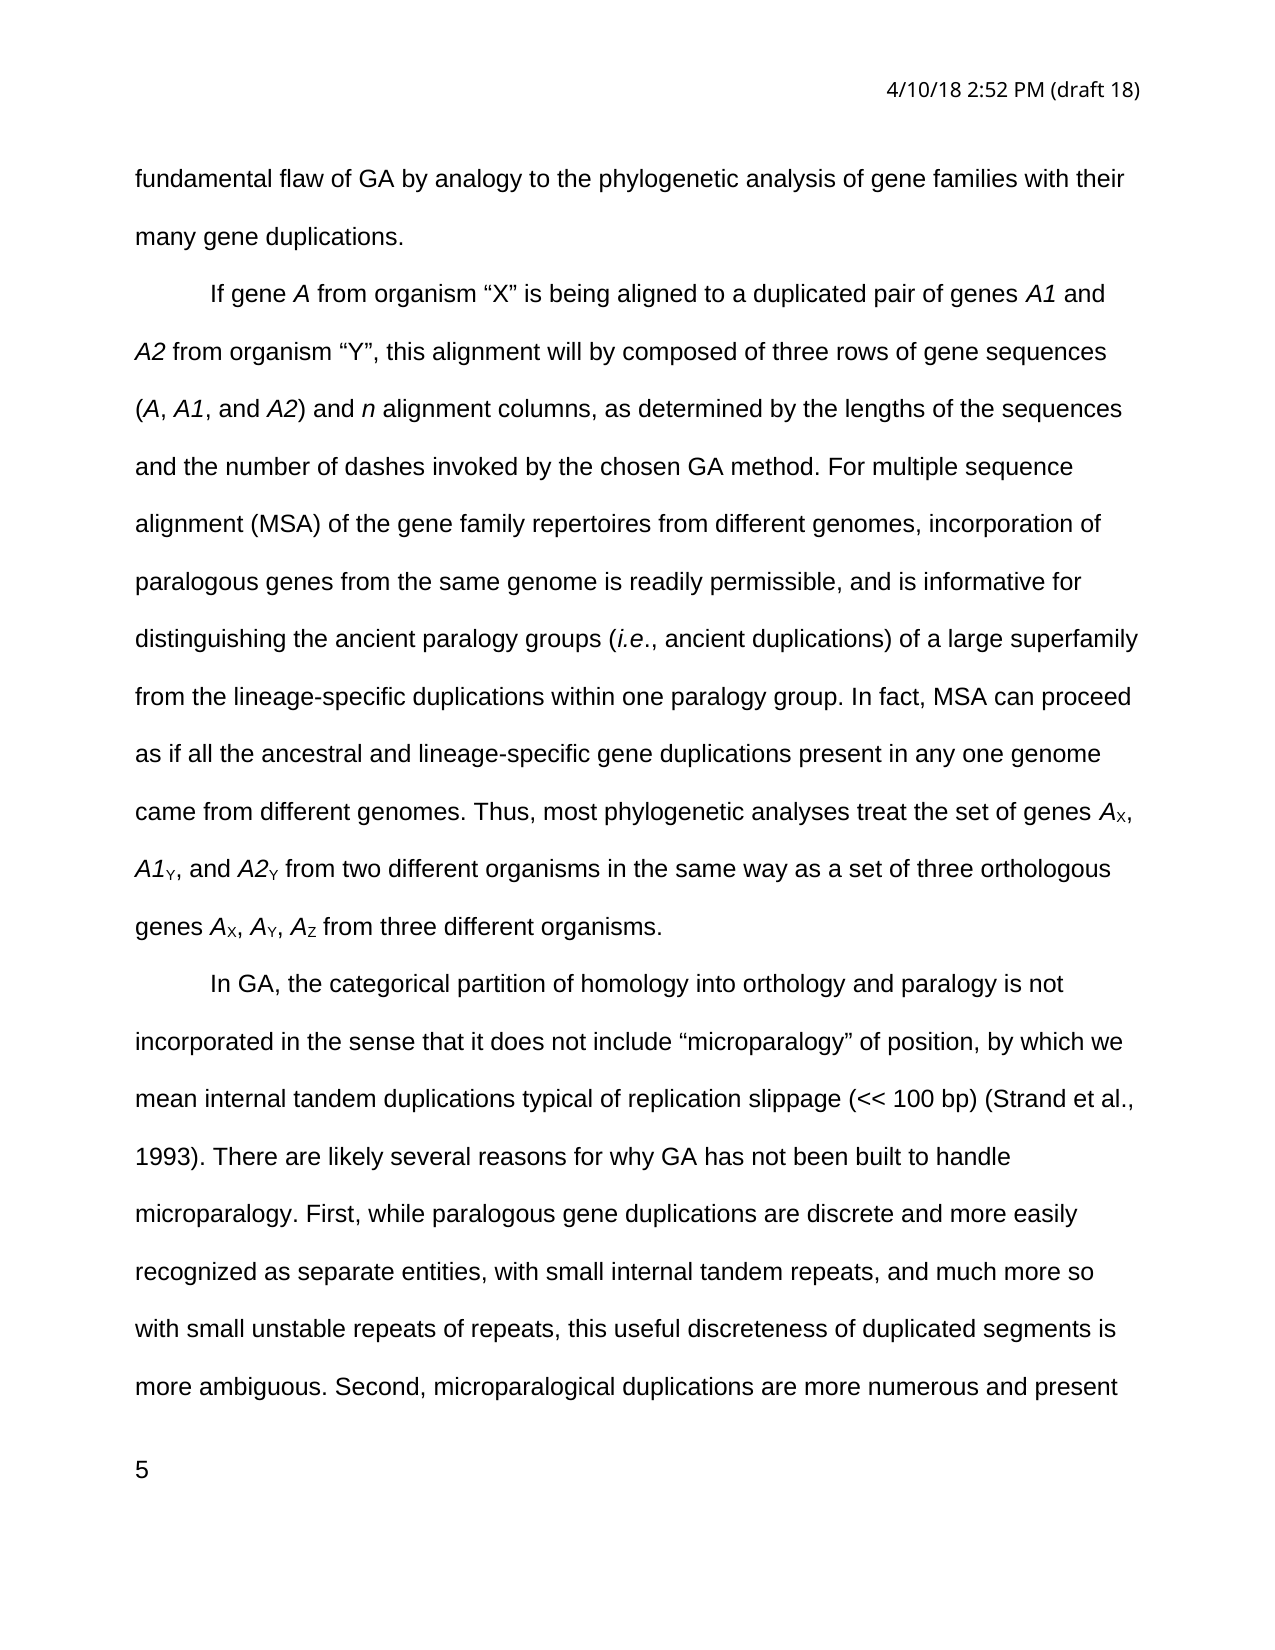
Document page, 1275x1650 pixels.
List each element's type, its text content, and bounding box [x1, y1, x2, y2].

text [135, 164, 1140, 251]
text If gene A from organism “X” is being aligned to a duplicated pair of genes A1 and A2 from organism “Y”, this alignment will by composed of three rows of gene sequences (A, A1, and A2) and n alignment columns, as determined by the lengths of the sequences and the number of dashes invoked by the chosen GA method. For multiple sequence alignment (MSA) of the gene family repertoires from different genomes, incorporation of paralogous genes from the same genome is readily permissible, and is informative for distinguishing the ancient paralogy groups (i.e., ancient duplications) of a large superfamily from the lineage-specific duplications within one paralogy group. In fact, MSA can proceed as if all the ancestral and lineage-specific gene duplications present in any one genome came from different genomes. Thus, most phylogenetic analyses treat the set of genes AX, A1Y, and A2Y from two different organisms in the same way as a set of three orthologous genes AX, AY, AZ from three different organisms. [135, 279, 1140, 941]
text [135, 969, 1140, 1401]
